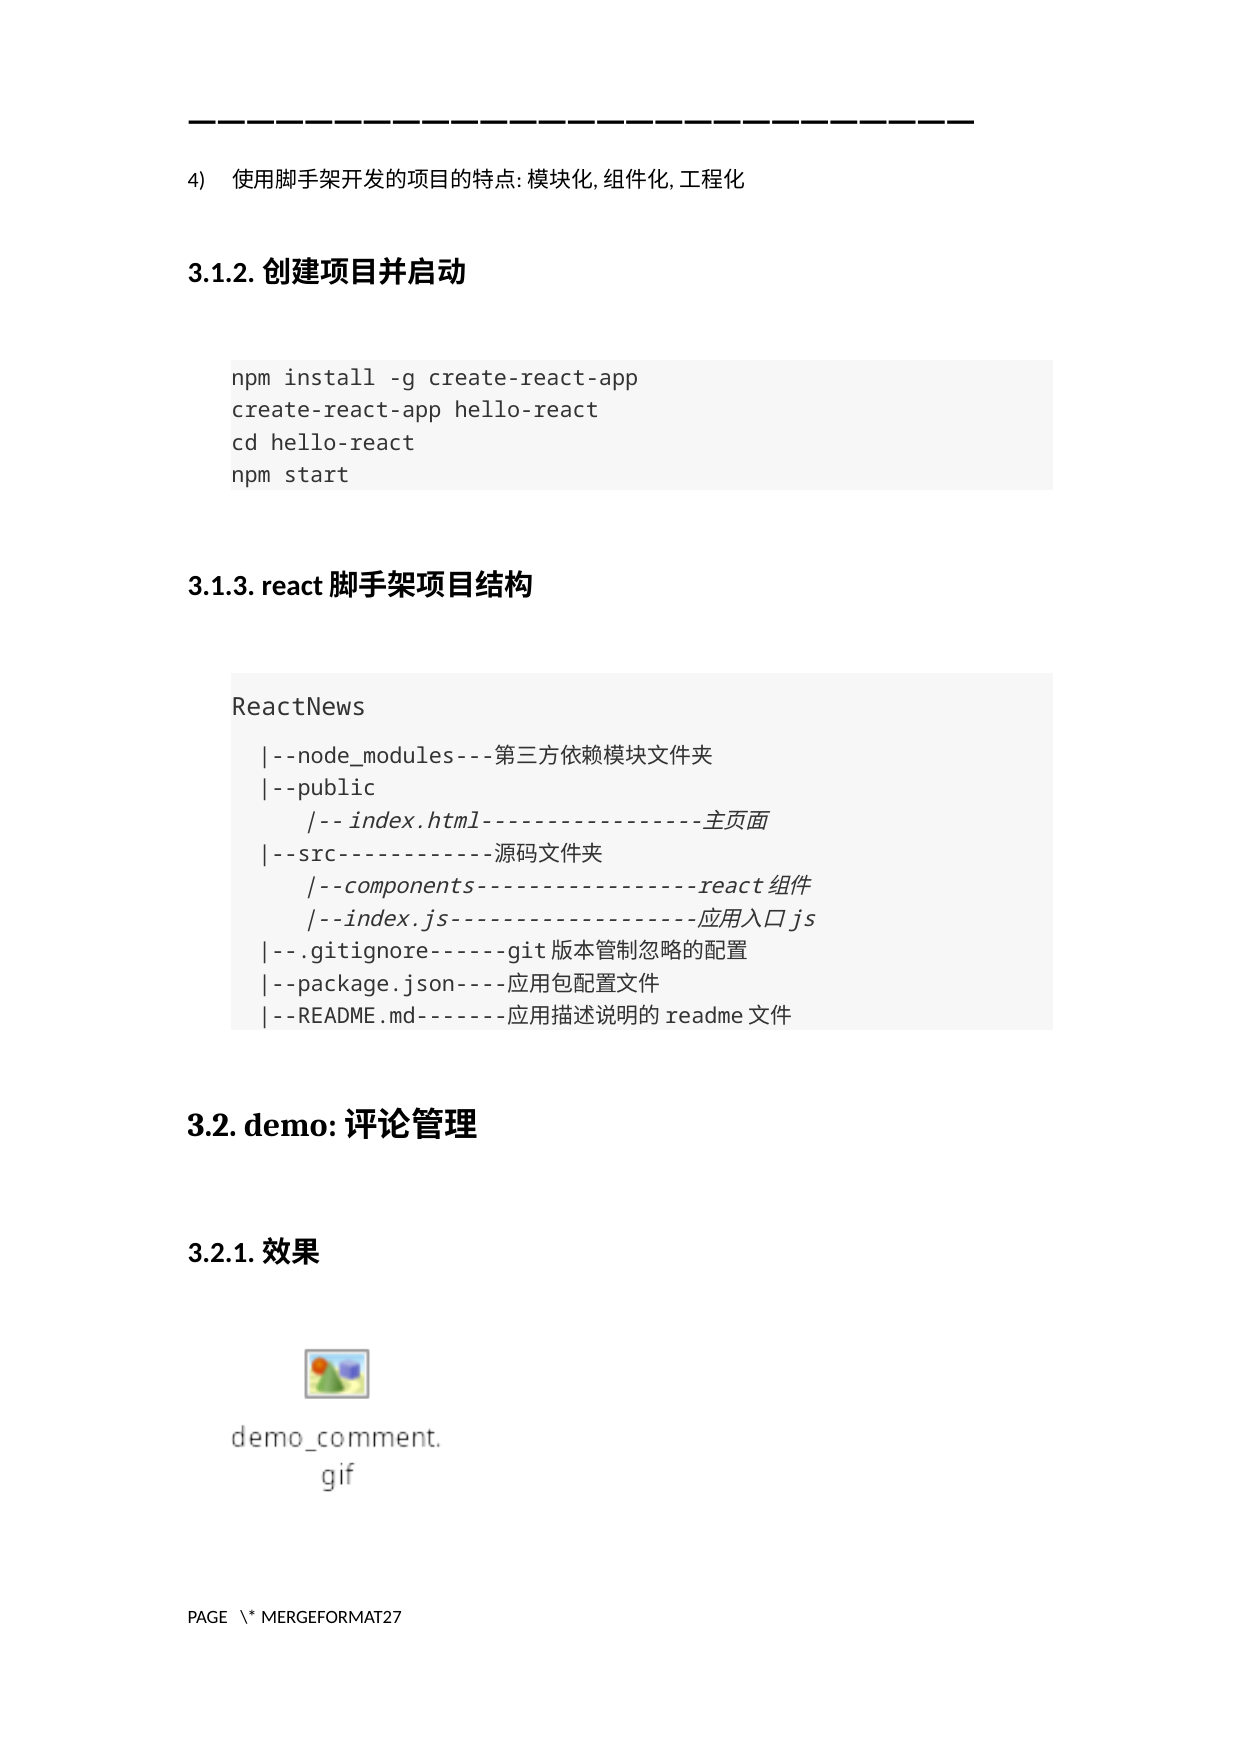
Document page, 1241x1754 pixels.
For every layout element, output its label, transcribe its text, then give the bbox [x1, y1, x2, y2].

subtitle 3.1.3. react脚手架项目结构 [187, 550, 1053, 615]
text |--public [231, 770, 1053, 803]
list 使用脚手架开发的项目的特点: 模块化, 组件化, 工程化 [187, 162, 1053, 194]
text |-- index.html-----------------主页面 [231, 803, 1053, 835]
text ReactNews [231, 673, 1053, 738]
text |--components-----------------react组件 [231, 868, 1053, 900]
text npm install -g create-react-app [231, 360, 1053, 393]
subtitle 3.2. demo: 评论管理 [187, 1090, 1053, 1155]
text |--node_modules---第三方依赖模块文件夹 [231, 738, 1053, 770]
text npm start [231, 458, 1053, 490]
text cd hello-react [231, 425, 1053, 458]
text |--.gitignore------git版本管制忽略的配置 [231, 933, 1053, 965]
text create-react-app hello-react [231, 393, 1053, 425]
text |--index.js-------------------应用入口js [231, 900, 1053, 933]
text |--package.json----应用包配置文件 [231, 965, 1053, 998]
subtitle 3.2.1. 效果 [187, 1217, 1053, 1282]
subtitle 3.1.2. 创建项目并启动 [187, 237, 1053, 302]
text |--src------------源码文件夹 [231, 835, 1053, 868]
text |--README.md-------应用描述说明的readme文件 [231, 998, 1053, 1030]
